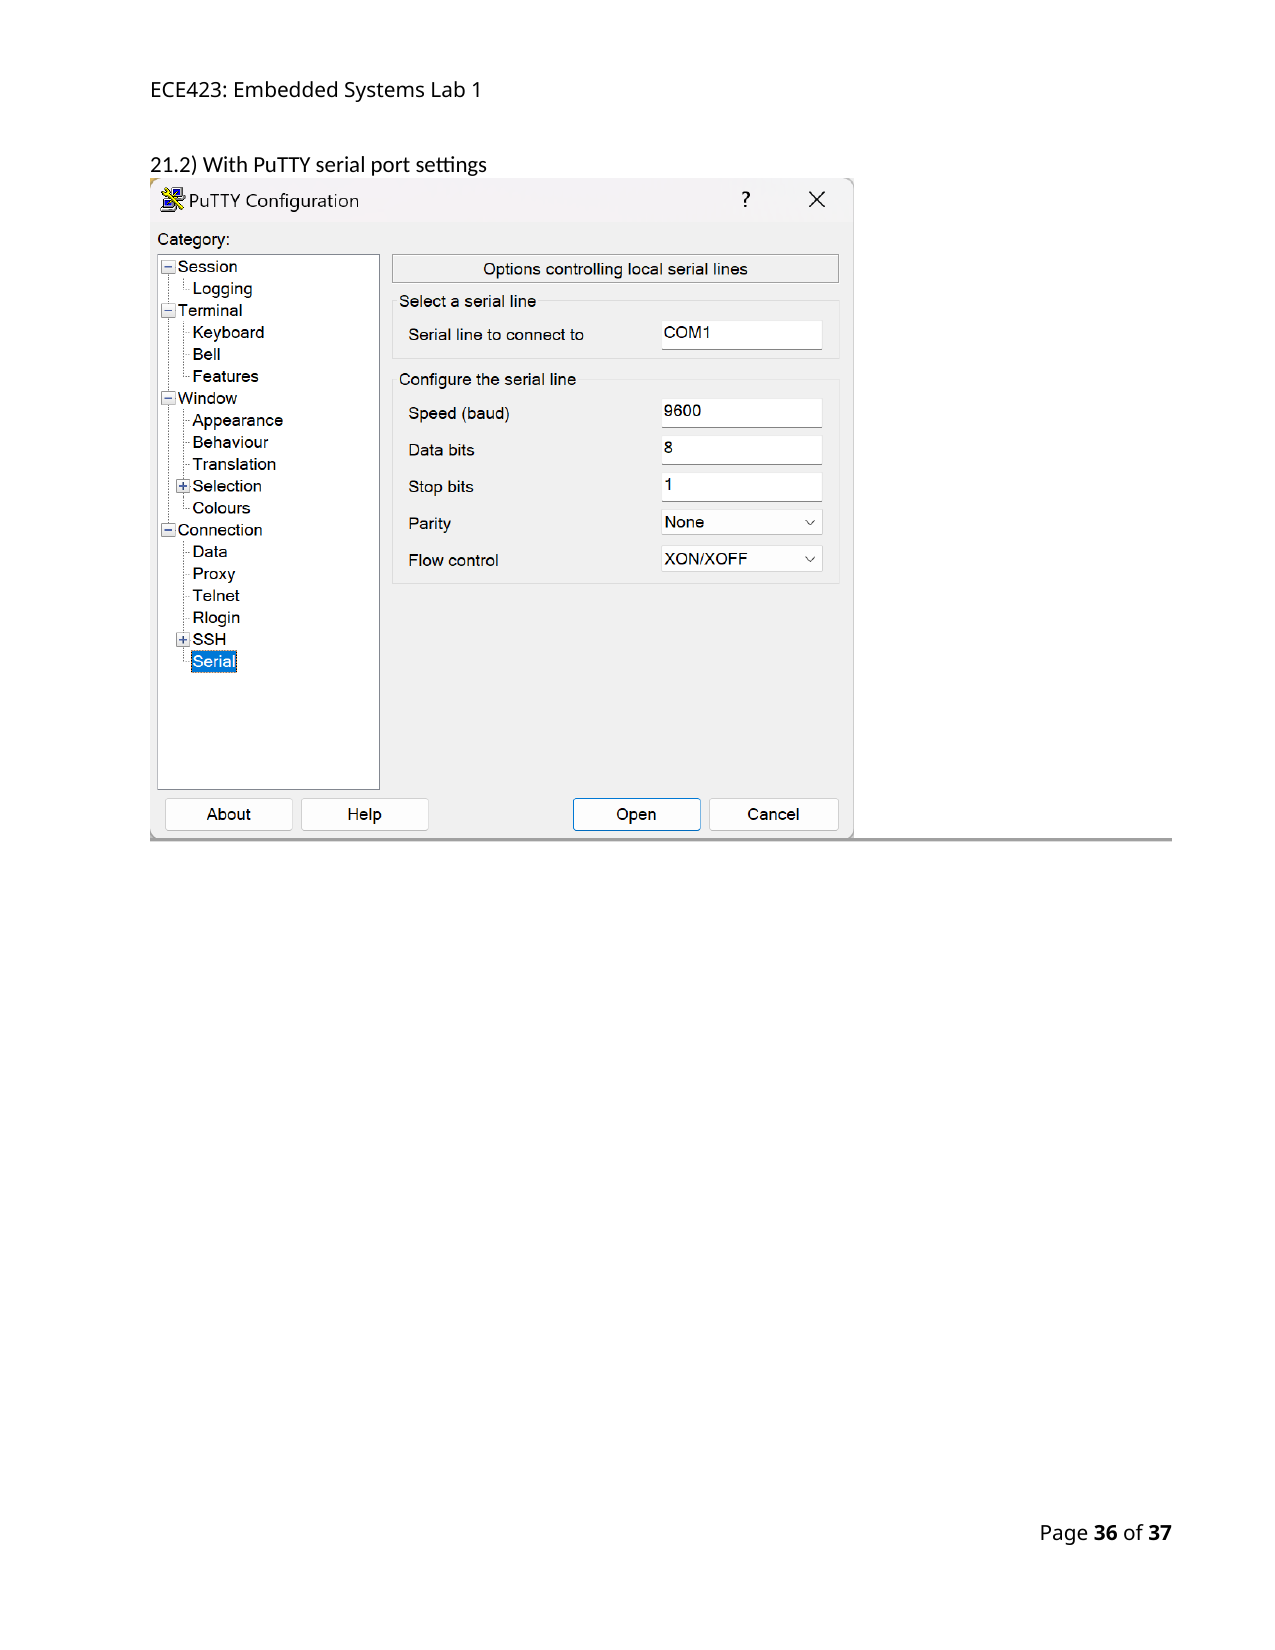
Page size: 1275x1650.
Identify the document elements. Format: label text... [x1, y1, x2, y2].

picture [150, 178, 854, 838]
